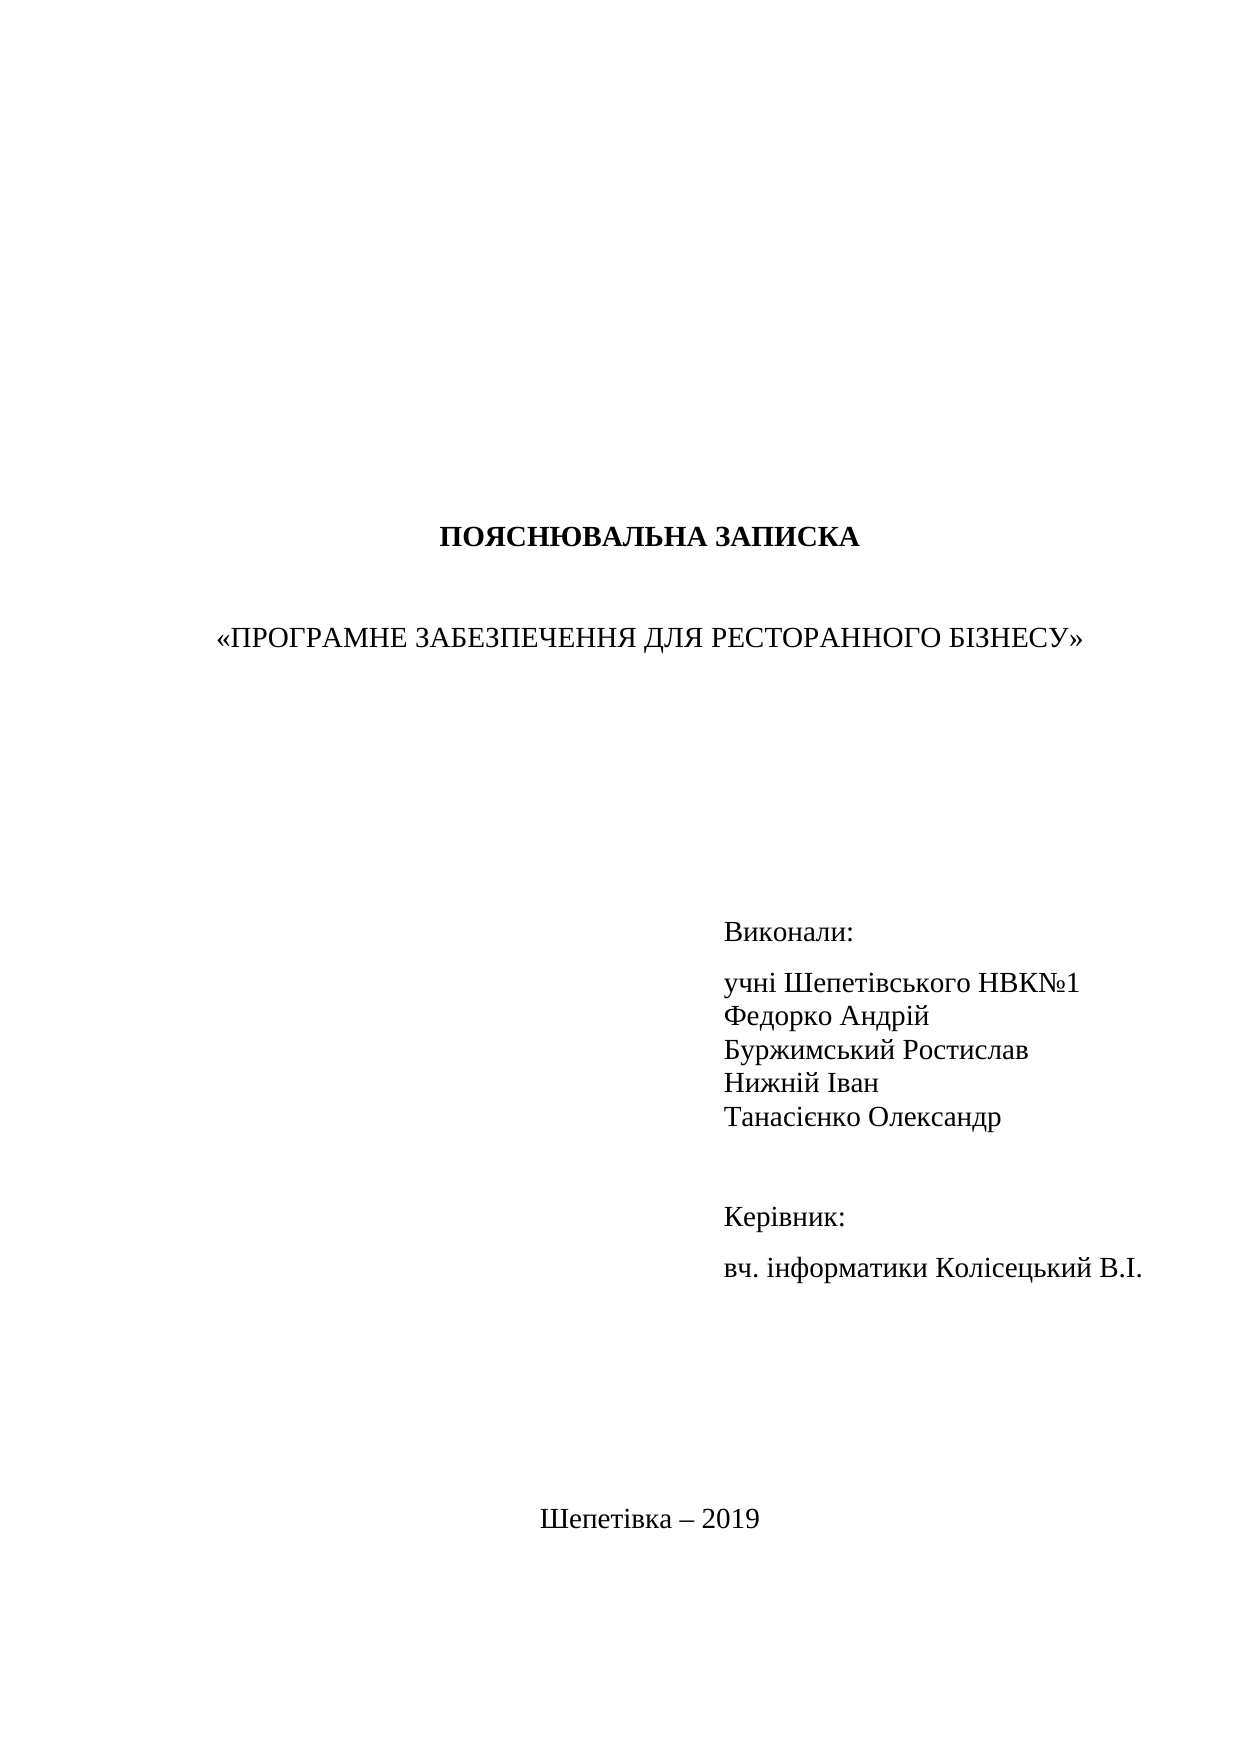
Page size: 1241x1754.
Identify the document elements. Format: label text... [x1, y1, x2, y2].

text Виконали: [723, 914, 1181, 948]
text Федорко Андрій [723, 998, 1181, 1032]
text Танасієнко Олександр [723, 1099, 1181, 1132]
text Шепетівка – 2019 [118, 1501, 1181, 1535]
text ПОЯСНЮВАЛЬНА ЗАПИСКА [118, 519, 1181, 553]
text учні Шепетівського НВК№1 [723, 965, 1181, 998]
text «ПРОГРАМНЕ ЗАБЕЗПЕЧЕННЯ ДЛЯ РЕСТОРАННОГО БІЗНЕСУ» [118, 620, 1181, 653]
text Керівник: вч. інформатики Колісецький В.І. [723, 1199, 1181, 1283]
text Нижній Іван [723, 1065, 1181, 1099]
text Буржимський Ростислав [723, 1032, 1181, 1065]
